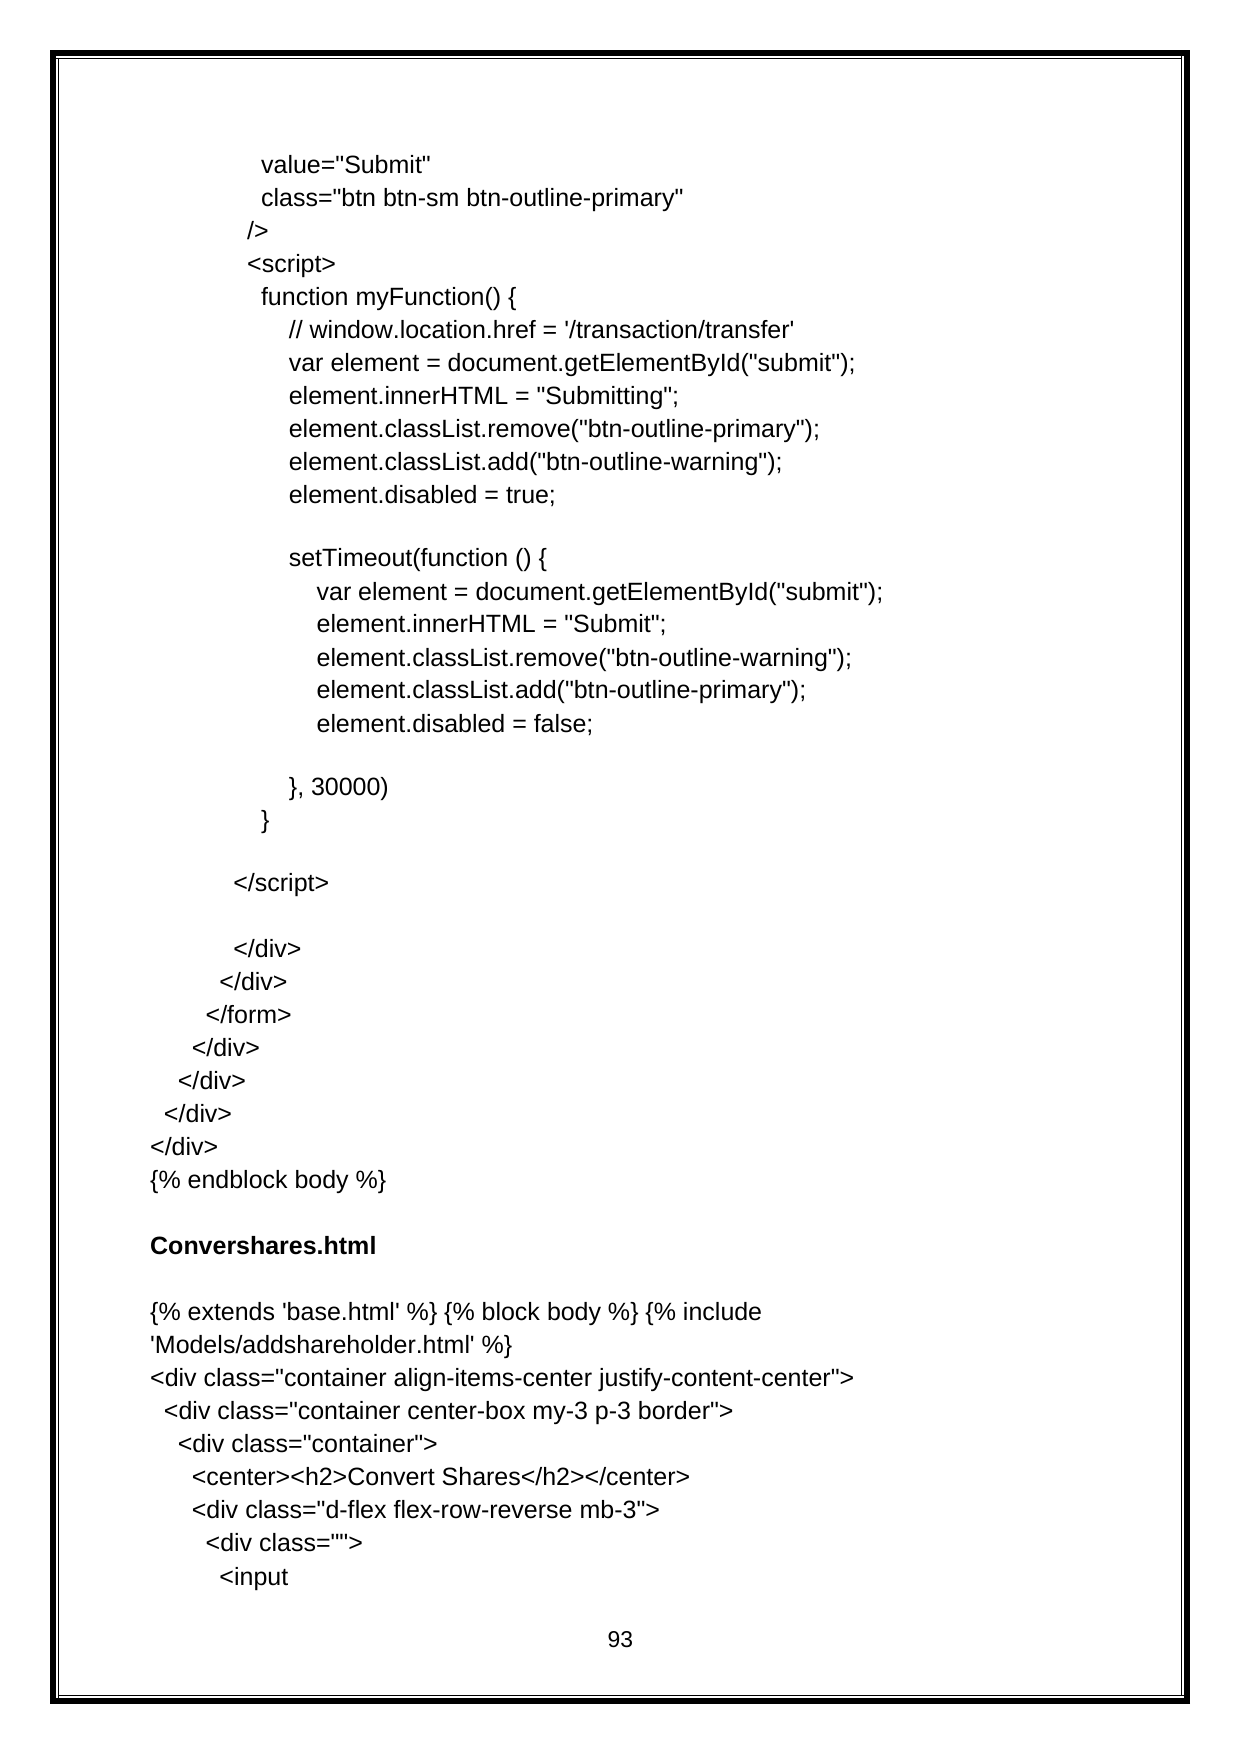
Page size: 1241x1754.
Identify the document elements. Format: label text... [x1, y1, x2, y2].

text } [150, 805, 1090, 833]
text </form> [150, 1000, 1090, 1029]
text <input [150, 1561, 1090, 1590]
text </div> [150, 934, 1090, 963]
text /> [150, 216, 1090, 245]
text </div> [150, 1132, 1090, 1161]
text <div class=""> [150, 1528, 1090, 1557]
text <div class="container center-box my-3 p-3 border"> [150, 1396, 1090, 1425]
text {% extends 'base.html' %} {% block body %} {% include 'Models/addshareholder.html' %} [150, 1297, 1090, 1359]
text element.classList.add("btn-outline-warning"); [150, 447, 1090, 476]
text element.classList.remove("btn-outline-warning"); [150, 642, 1090, 671]
text class="btn btn-sm btn-outline-primary" [150, 183, 1090, 212]
text </div> [150, 1099, 1090, 1128]
text Convershares.html [150, 1231, 1090, 1260]
text element.disabled = true; [150, 480, 1090, 509]
text }, 30000) [150, 772, 1090, 801]
text element.classList.add("btn-outline-primary"); [150, 676, 1090, 704]
text </div> [150, 1033, 1090, 1062]
text setTimeout(function () { [150, 543, 1090, 572]
text </div> [150, 967, 1090, 996]
text element.disabled = false; [150, 708, 1090, 737]
text <div class="d-flex flex-row-reverse mb-3"> [150, 1495, 1090, 1524]
text </script> [150, 868, 1090, 897]
text element.classList.remove("btn-outline-primary"); [150, 414, 1090, 443]
text {% endblock body %} [150, 1165, 1090, 1194]
text function myFunction() { [150, 282, 1090, 311]
text <script> [150, 249, 1090, 278]
text <div class="container"> [150, 1429, 1090, 1458]
text // window.location.href = '/transaction/transfer' [150, 315, 1090, 344]
text <center><h2>Convert Shares</h2></center> [150, 1462, 1090, 1491]
text element.innerHTML = "Submitting"; [150, 381, 1090, 410]
text var element = document.getElementById("submit"); [150, 576, 1090, 605]
text value="Submit" [150, 150, 1090, 179]
text var element = document.getElementById("submit"); [150, 348, 1090, 377]
text </div> [150, 1066, 1090, 1095]
text element.innerHTML = "Submit"; [150, 609, 1090, 638]
text <div class="container align-items-center justify-content-center"> [150, 1363, 1090, 1392]
